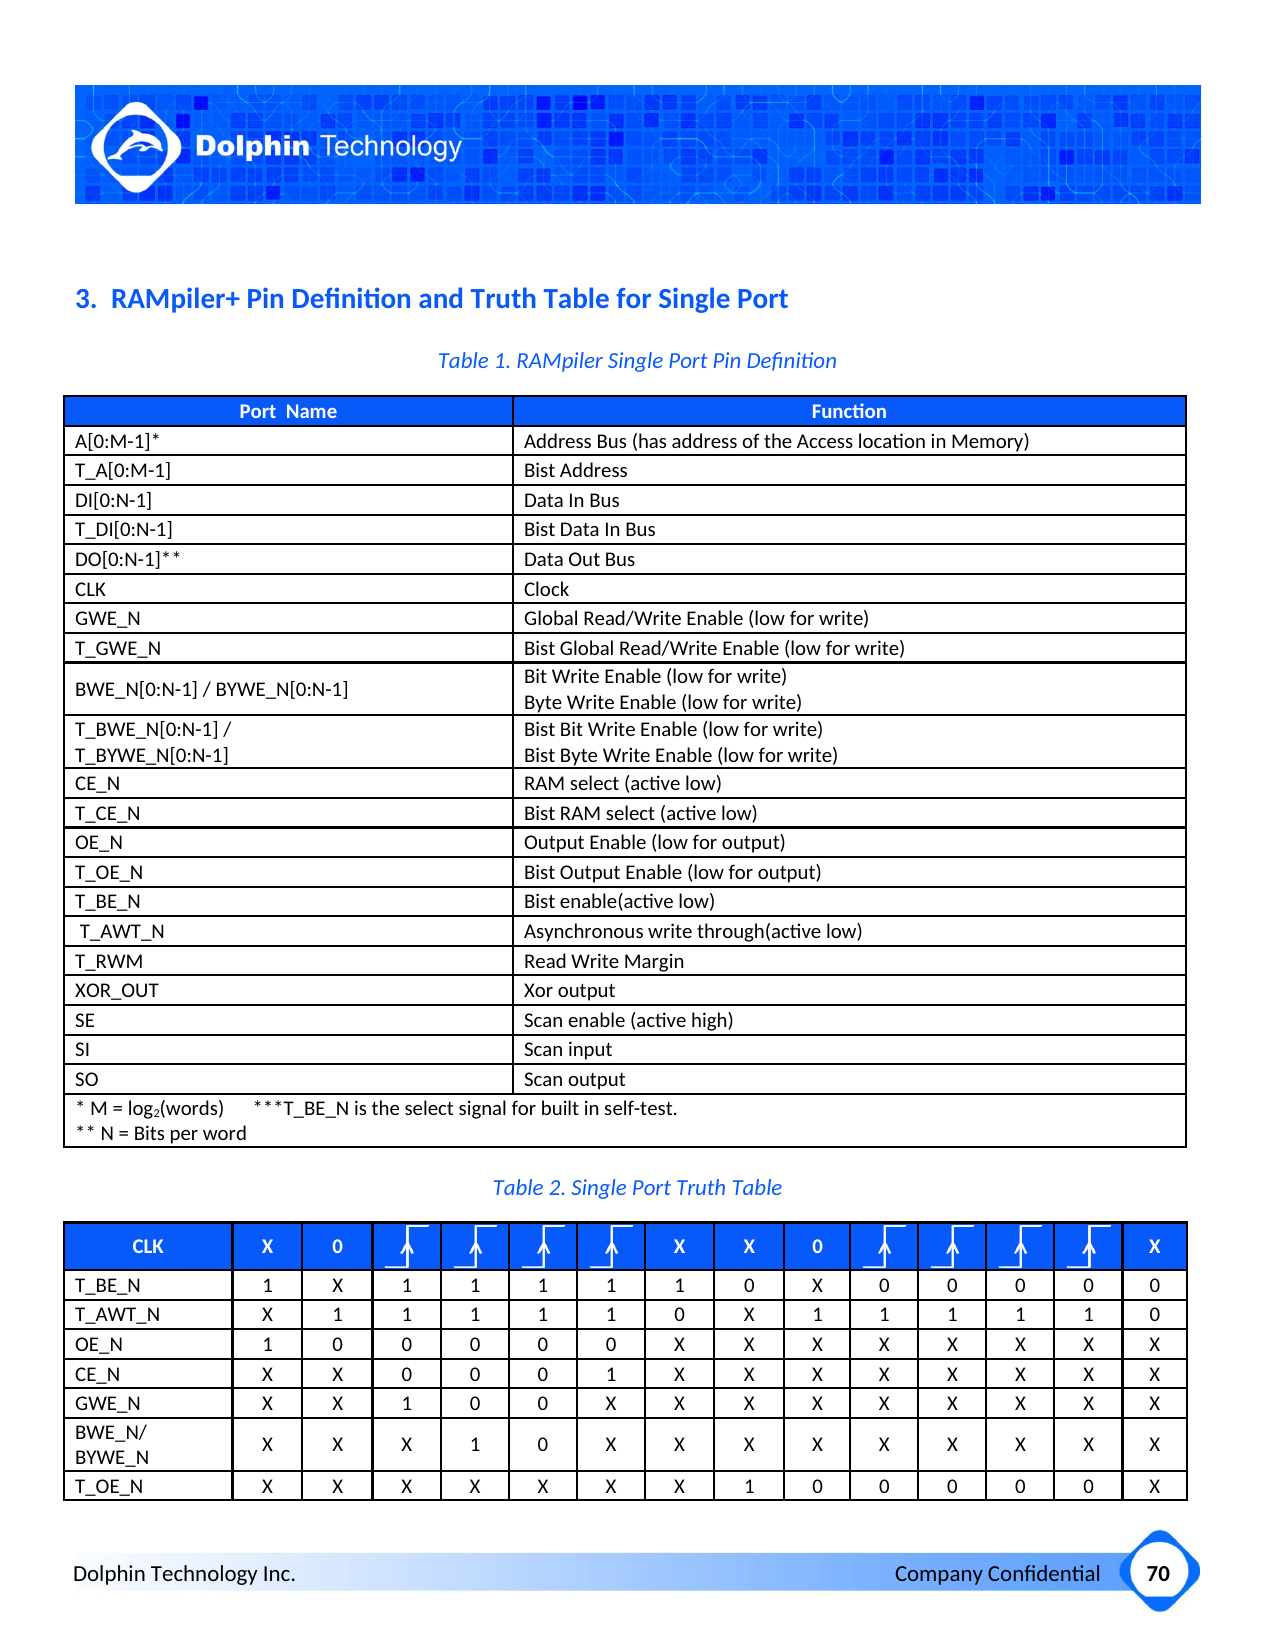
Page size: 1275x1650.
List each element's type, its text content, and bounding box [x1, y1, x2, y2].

table_cell 0 [1124, 1301, 1186, 1328]
table_cell X [987, 1389, 1053, 1417]
table_cell SO [65, 1065, 512, 1093]
table_cell X [715, 1330, 783, 1358]
table_cell 0 [1055, 1271, 1121, 1298]
table_cell 0 [851, 1271, 917, 1298]
table_cell 1 [234, 1271, 301, 1298]
table_cell 1 [578, 1271, 644, 1298]
table_cell 1 [578, 1301, 644, 1328]
table_cell Bist enable(active low) [514, 888, 1185, 915]
table_header X [1124, 1224, 1186, 1269]
table_cell 0 [510, 1389, 576, 1417]
table_cell DO[0:N-1]** [65, 545, 512, 573]
table_cell X [646, 1419, 713, 1470]
table_cell X [374, 1472, 440, 1499]
table_cell Address Bus (has address of the Access location in Memory) [514, 427, 1185, 454]
table_cell Xor output [514, 976, 1185, 1004]
table_cell X [234, 1360, 301, 1387]
table_cell X [1055, 1360, 1121, 1387]
table_cell X [715, 1389, 783, 1417]
table_cell RAM select (active low) [514, 769, 1185, 797]
table_header Function [514, 397, 1185, 425]
table_cell 1 [851, 1301, 917, 1328]
table_cell OE_N [65, 1330, 231, 1358]
table_cell 1 [442, 1301, 508, 1328]
picture [75, 85, 1202, 204]
table_cell CLK [65, 575, 512, 602]
table_cell Clock [514, 575, 1185, 602]
table_cell X [646, 1472, 713, 1499]
table_cell Scan input [514, 1036, 1185, 1063]
table_cell X [303, 1472, 371, 1499]
table_cell X [646, 1330, 713, 1358]
table_cell 1 [442, 1271, 508, 1298]
table_cell T_DI[0:N-1] [65, 516, 512, 543]
table_cell 0 [715, 1271, 783, 1298]
table_cell 0 [578, 1330, 644, 1358]
table_cell X [374, 1419, 440, 1470]
table_cell X [851, 1419, 917, 1470]
table_cell X [785, 1330, 849, 1358]
table_cell X [578, 1472, 644, 1499]
table_cell SE [65, 1006, 512, 1033]
table_cell X [851, 1360, 917, 1387]
table_cell X [1124, 1389, 1186, 1417]
table_cell Bist Global Read/Write Enable (low for write) [514, 634, 1185, 661]
table_cell X [303, 1419, 371, 1470]
table_cell SI [65, 1036, 512, 1063]
table_cell X [919, 1360, 985, 1387]
table_cell DI[0:N-1] [65, 486, 512, 513]
table_cell 0 [785, 1472, 849, 1499]
table_cell Scan output [514, 1065, 1185, 1093]
table_cell 0 [987, 1271, 1053, 1298]
table_cell Data Out Bus [514, 545, 1185, 573]
table_cell 0 [442, 1330, 508, 1358]
table_cell 0 [510, 1360, 576, 1387]
table_cell X [987, 1360, 1053, 1387]
table_cell 0 [919, 1472, 985, 1499]
table_cell 0 [987, 1472, 1053, 1499]
table_header [987, 1224, 1053, 1269]
table_header 0 [785, 1224, 849, 1269]
table_cell GWE_N [65, 1389, 231, 1417]
table_cell 0 [1124, 1271, 1186, 1298]
table_cell 0 [442, 1360, 508, 1387]
table_cell Global Read/Write Enable (low for write) [514, 604, 1185, 632]
table_cell X [510, 1472, 576, 1499]
table_cell 1 [234, 1330, 301, 1358]
table_cell 1 [374, 1389, 440, 1417]
table_cell X [442, 1472, 508, 1499]
subtitle RAMpiler+ Pin Definition and Truth Table for Single Port [75, 280, 1200, 316]
table_cell 1 [1055, 1301, 1121, 1328]
table_cell 1 [374, 1301, 440, 1328]
table_cell BWE_N[0:N-1] / BYWE_N[0:N-1] [65, 664, 512, 714]
table_cell T_RWM [65, 947, 512, 974]
table_cell Bist RAM select (active low) [514, 799, 1185, 826]
table_cell X [646, 1389, 713, 1417]
table_header X [646, 1224, 713, 1269]
table_cell X [1124, 1360, 1186, 1387]
table_header CLK [65, 1224, 231, 1269]
table_cell XOR_OUT [65, 976, 512, 1004]
table_cell X [578, 1419, 644, 1470]
table_cell X [303, 1389, 371, 1417]
table_header [442, 1224, 508, 1269]
table_cell X [646, 1360, 713, 1387]
table_cell X [785, 1271, 849, 1298]
table_cell 0 [510, 1419, 576, 1470]
table_cell X [851, 1330, 917, 1358]
table_cell Bist Data In Bus [514, 516, 1185, 543]
table_cell X [987, 1419, 1053, 1470]
table_cell T_GWE_N [65, 634, 512, 661]
table_cell T_CE_N [65, 799, 512, 826]
text Table 1. RAMpiler Single Port Pin Definition [75, 346, 1200, 374]
table_cell Bist Bit Write Enable (low for write) Bist Byte Write Enable (low for write) [514, 716, 1185, 767]
table_cell 1 [715, 1472, 783, 1499]
table_cell Output Enable (low for output) [514, 829, 1185, 856]
table_cell X [1055, 1389, 1121, 1417]
table_cell GWE_N [65, 604, 512, 632]
table_cell X [234, 1389, 301, 1417]
table_cell Bist Output Enable (low for output) [514, 858, 1185, 886]
table_cell 1 [987, 1301, 1053, 1328]
table_cell X [1124, 1419, 1186, 1470]
table_cell A[0:M-1]* [65, 427, 512, 454]
table_cell 0 [919, 1271, 985, 1298]
table_cell X [303, 1271, 371, 1298]
table_cell 1 [646, 1271, 713, 1298]
table_cell * M = log2(words) ***T_BE_N is the select signal for built in self-test. ** N = Bits per word [65, 1095, 1185, 1146]
table_header Port Name [65, 397, 512, 425]
table_cell X [785, 1389, 849, 1417]
table_cell X [578, 1389, 644, 1417]
table_cell X [851, 1389, 917, 1417]
table_cell X [785, 1360, 849, 1387]
table_cell OE_N [65, 829, 512, 856]
table_cell X [234, 1419, 301, 1470]
table_cell 1 [919, 1301, 985, 1328]
table_header X [234, 1224, 301, 1269]
table_cell Bist Address [514, 456, 1185, 484]
table_cell X [715, 1419, 783, 1470]
picture [77, 1568, 84, 1579]
table_cell X [1055, 1330, 1121, 1358]
table_cell X [1055, 1419, 1121, 1470]
table_cell X [715, 1360, 783, 1387]
table_header [374, 1224, 440, 1269]
table_header 0 [303, 1224, 371, 1269]
table_cell X [987, 1330, 1053, 1358]
table_cell 0 [374, 1330, 440, 1358]
table_cell 0 [646, 1301, 713, 1328]
table_cell X [234, 1301, 301, 1328]
table_header [578, 1224, 644, 1269]
table_cell X [919, 1419, 985, 1470]
table_cell BWE_N/ BYWE_N [65, 1419, 231, 1470]
table_cell 0 [510, 1330, 576, 1358]
table_cell 1 [303, 1301, 371, 1328]
table_header [851, 1224, 917, 1269]
table_cell T_AWT_N [65, 917, 512, 945]
table_cell X [303, 1360, 371, 1387]
table_cell 0 [851, 1472, 917, 1499]
text Table 2. Single Port Truth Table [75, 1173, 1200, 1201]
table_cell T_A[0:M-1] [65, 456, 512, 484]
table_header X [715, 1224, 783, 1269]
table_cell Asynchronous write through(active low) [514, 917, 1185, 945]
table_cell X [785, 1419, 849, 1470]
table_cell Read Write Margin [514, 947, 1185, 974]
table_cell 0 [303, 1330, 371, 1358]
table_cell 1 [510, 1271, 576, 1298]
table_cell CE_N [65, 1360, 231, 1387]
table_cell X [919, 1330, 985, 1358]
table_cell X [1124, 1330, 1186, 1358]
table_cell Data In Bus [514, 486, 1185, 513]
table_cell X [1124, 1472, 1186, 1499]
table_cell 0 [1055, 1472, 1121, 1499]
table_cell 1 [785, 1301, 849, 1328]
table_cell 1 [442, 1419, 508, 1470]
table_cell 1 [578, 1360, 644, 1387]
table_cell Scan enable (active high) [514, 1006, 1185, 1033]
table_cell CE_N [65, 769, 512, 797]
table_cell X [234, 1472, 301, 1499]
table_cell T_BE_N [65, 888, 512, 915]
table_cell X [715, 1301, 783, 1328]
table_header [510, 1224, 576, 1269]
table_header [919, 1224, 985, 1269]
table_cell T_OE_N [65, 858, 512, 886]
table_cell T_BE_N [65, 1271, 231, 1298]
table_cell Bit Write Enable (low for write) Byte Write Enable (low for write) [514, 664, 1185, 714]
table_cell T_OE_N [65, 1472, 231, 1499]
picture [75, 1529, 1201, 1614]
table_cell T_AWT_N [65, 1301, 231, 1328]
table_cell 1 [374, 1271, 440, 1298]
table_cell 0 [442, 1389, 508, 1417]
table_cell X [919, 1389, 985, 1417]
table_cell 1 [510, 1301, 576, 1328]
table_cell 0 [374, 1360, 440, 1387]
table_header [1055, 1224, 1121, 1269]
table_cell T_BWE_N[0:N-1] / T_BYWE_N[0:N-1] [65, 716, 512, 767]
